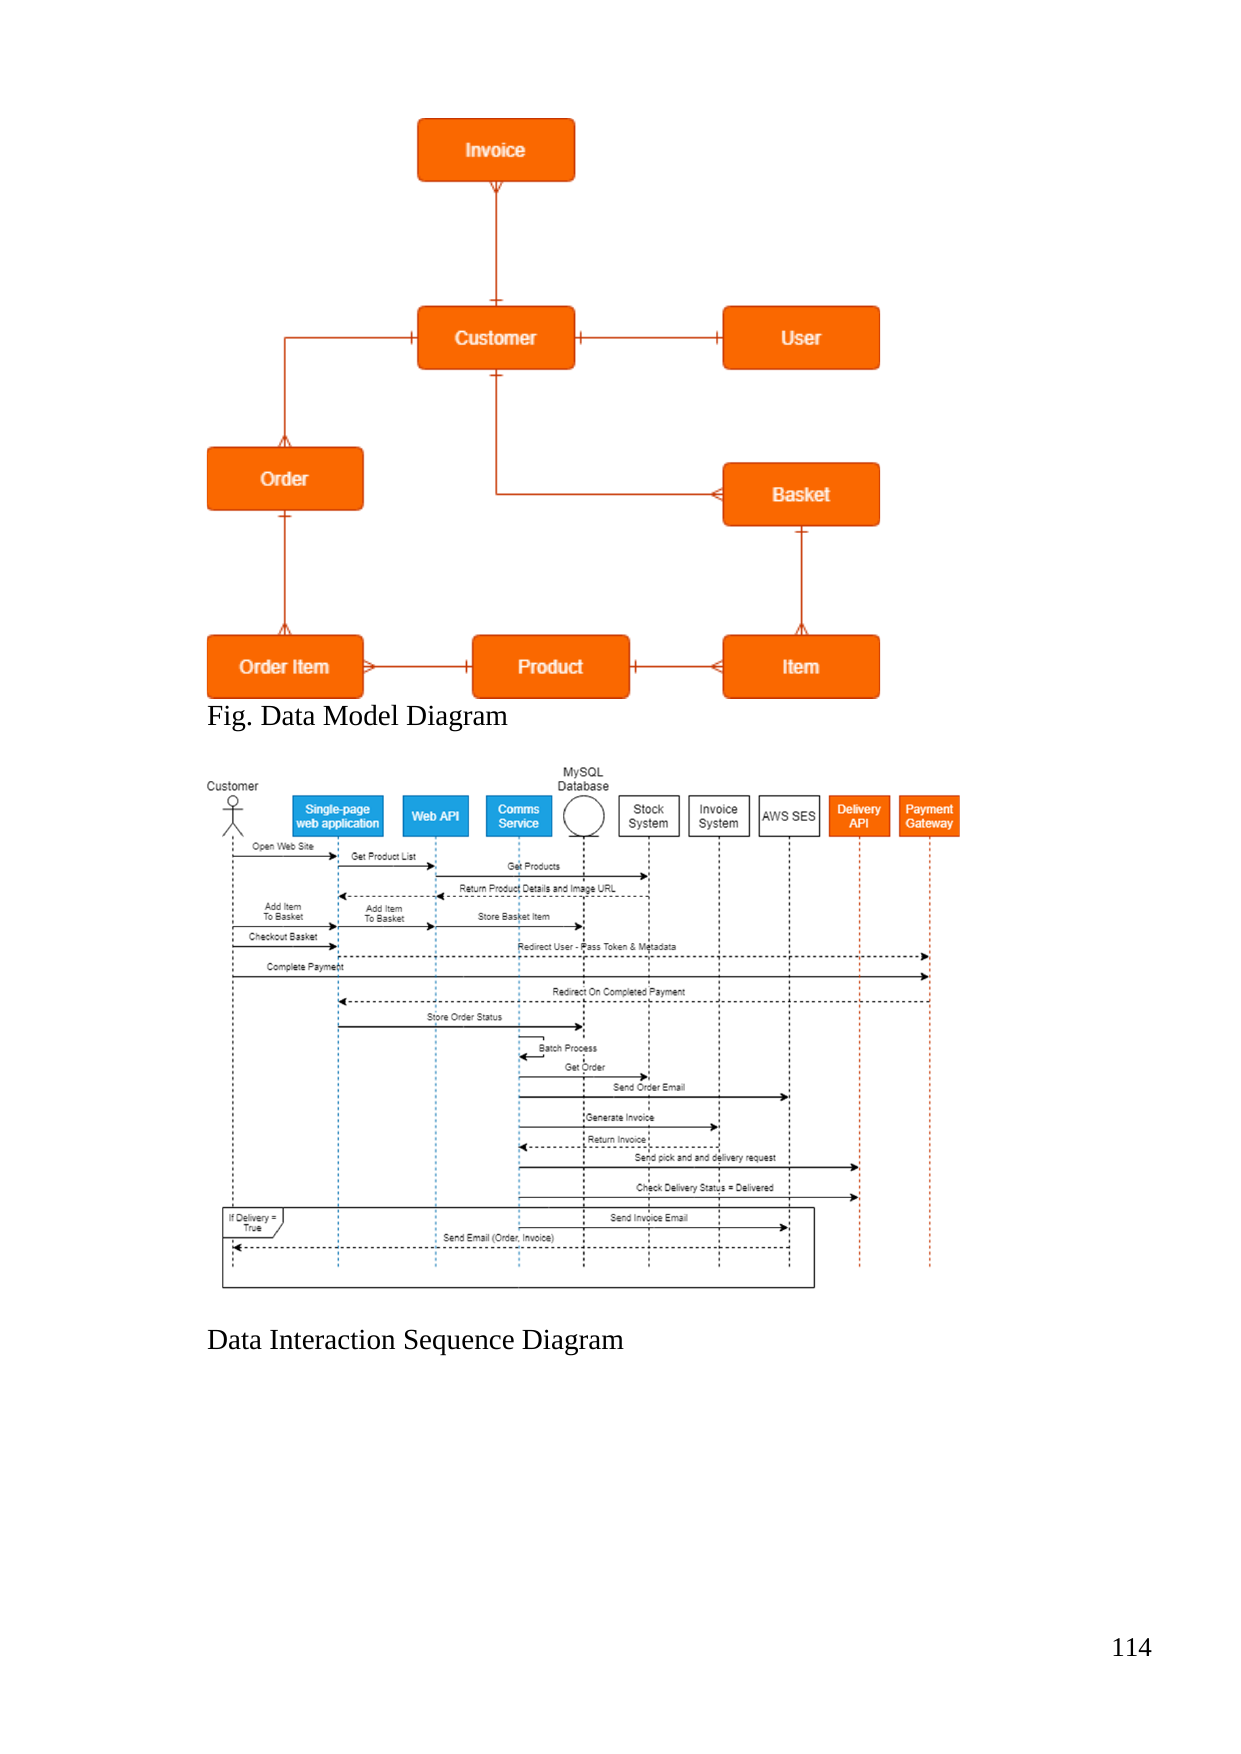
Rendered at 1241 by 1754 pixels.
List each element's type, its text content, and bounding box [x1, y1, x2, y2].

text Fig. Data Model Diagram [207, 698, 1152, 732]
picture [206, 765, 960, 1289]
text Data Interaction Sequence Diagram [207, 1322, 1152, 1356]
picture [206, 118, 881, 699]
